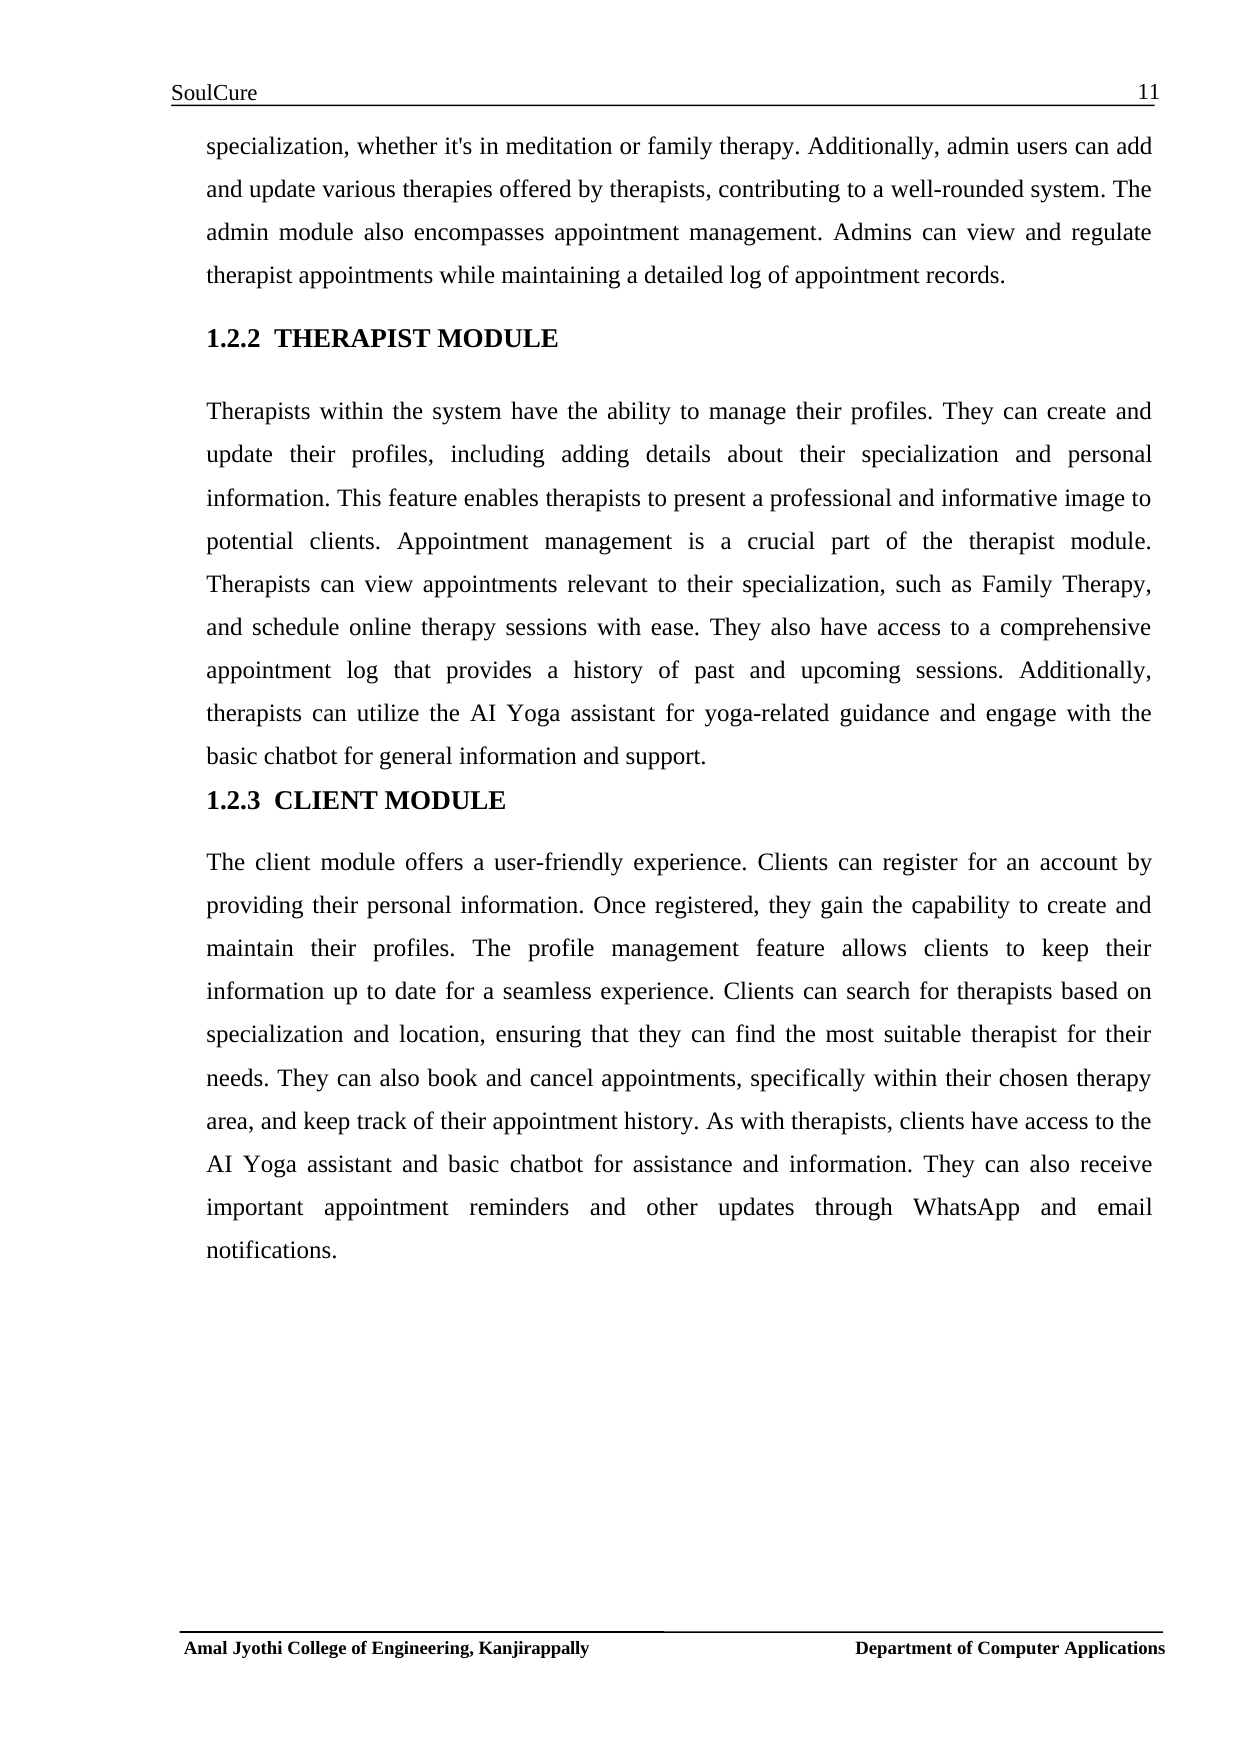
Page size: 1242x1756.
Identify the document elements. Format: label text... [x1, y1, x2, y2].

text Therapists within the system have the ability to manage their profiles. They can create and update their profiles, including adding details about their specialization and personal information. This feature enables therapists to present a professional and informative image to potential clients. Appointment management is a crucial part of the therapist module. Therapists can view appointments relevant to their specialization, such as Family Therapy, and schedule online therapy sessions with ease. They also have access to a comprehensive appointment log that provides a history of past and upcoming sessions. Additionally, therapists can utilize the AI Yoga assistant for yoga-related guidance and engage with the basic chatbot for general information and support. [206, 396, 1153, 770]
subtitle 1.2.3 CLIENT MODULE [169, 784, 1017, 816]
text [206, 131, 1153, 289]
text The client module offers a user-friendly experience. Clients can register for an account by providing their personal information. Once registered, they gain the capability to create and maintain their profiles. The profile management feature allows clients to keep their information up to date for a seamless experience. Clients can search for therapists based on specialization and location, ensuring that they can find the most suitable therapist for their needs. They can also book and cancel appointments, specifically within their chosen therapy area, and keep track of their appointment history. As with therapists, clients have access to the AI Yoga assistant and basic chatbot for assistance and information. They can also receive important appointment reminders and other updates through WhatsApp and email notifications. [206, 847, 1153, 1264]
subtitle 1.2.2 THERAPIST MODULE [169, 322, 1017, 353]
